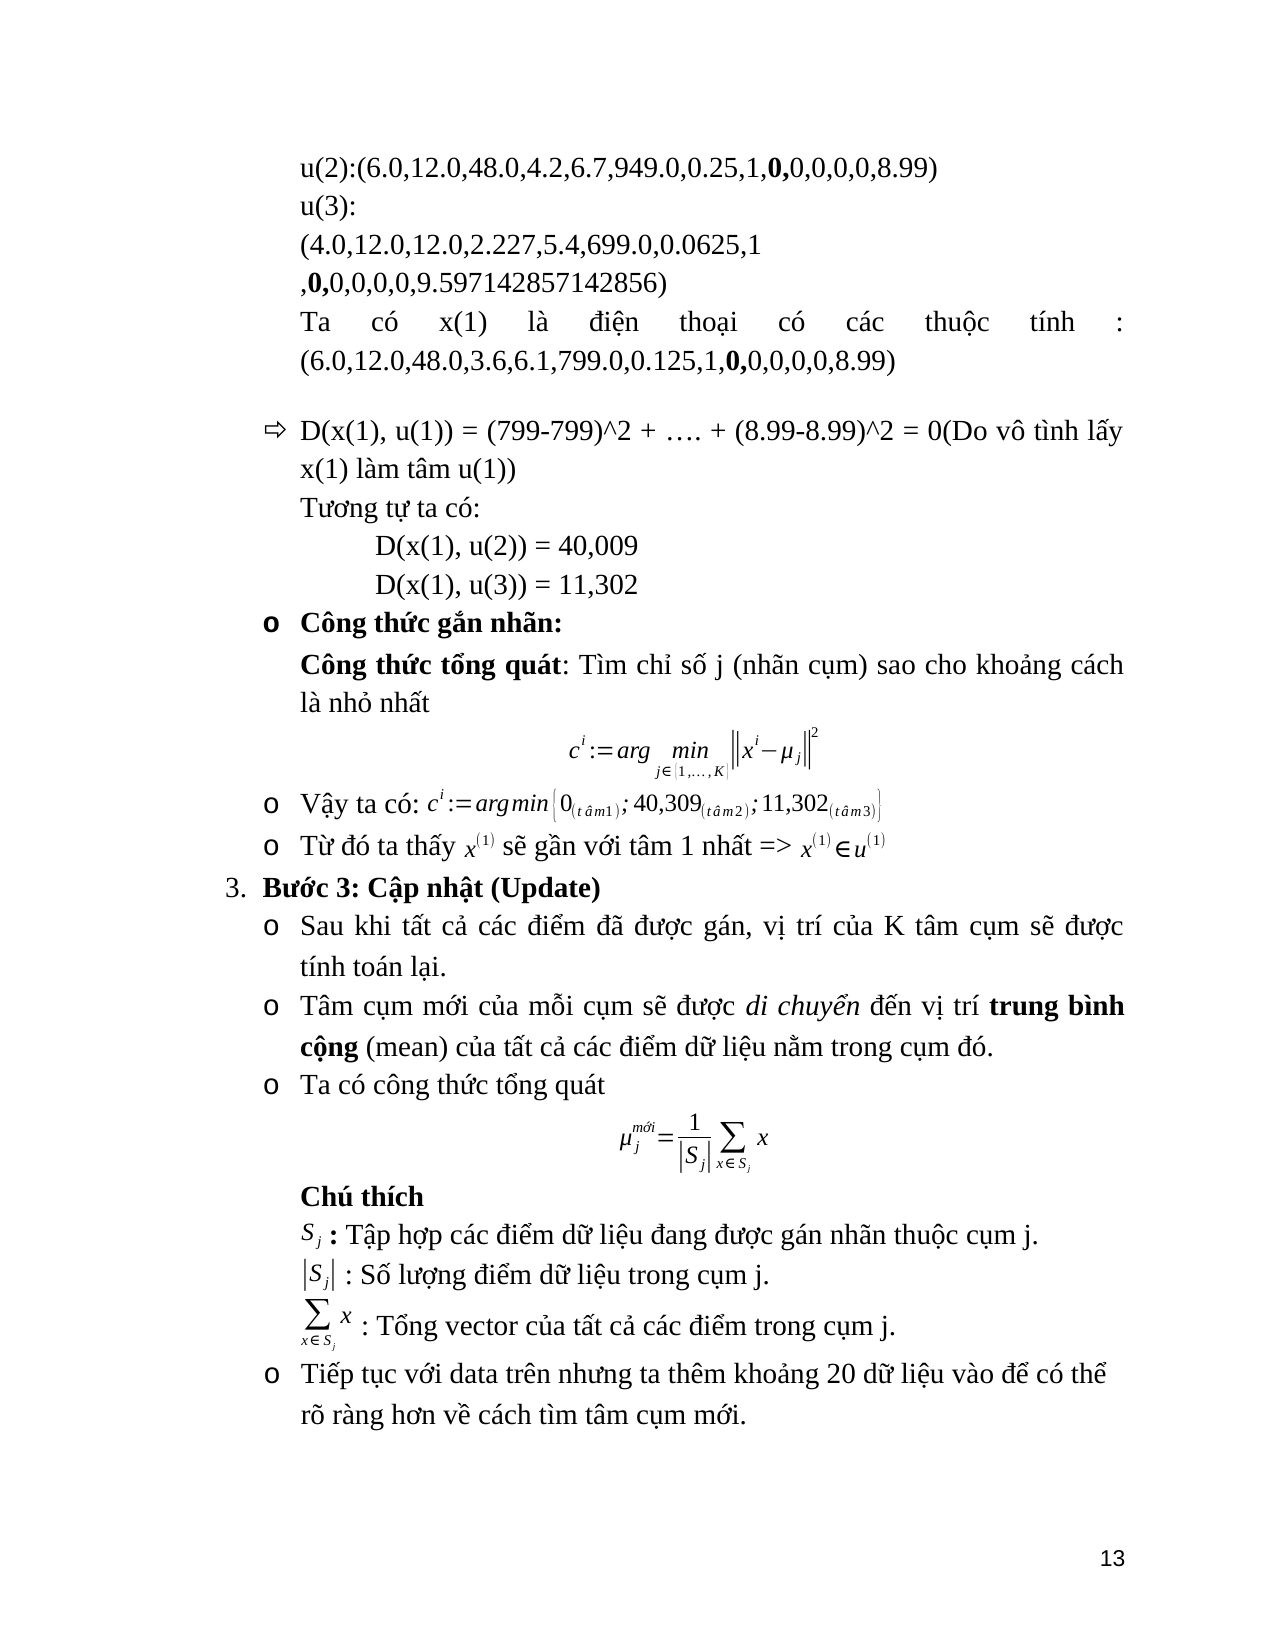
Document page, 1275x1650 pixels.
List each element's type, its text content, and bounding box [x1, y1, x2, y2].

text Tương tự ta có: [300, 490, 1125, 523]
text D(x(1), u(3)) = 11,302 [300, 567, 1125, 600]
list Tâm cụm mới của mỗi cụm sẽ được di chuyển đến vị trí trung bình cộng (mean) của tất cả các điểm dữ liệu nằm trong cụm đó. [262, 988, 1125, 1062]
list Công thức gắn nhãn: [262, 605, 1125, 641]
list D(x(1), u(1)) = (799-799)^2 + …. + (8.99-8.99)^2 = 0(Do vô tình lấy x(1) làm tâm u(1)) [262, 413, 1125, 485]
list Tiếp tục với data trên nhưng ta thêm khoảng 20 dữ liệu vào để có thể rõ ràng hơn về cách tìm tâm cụm mới. [263, 1356, 1125, 1431]
list Bước 3: Cập nhật (Update) [225, 870, 1125, 903]
text : Số lượng điểm dữ liệu trong cụm j. [225, 1257, 1125, 1293]
text D(x(1), u(2)) = 40,009 [300, 528, 1125, 562]
list Vậy ta có: [262, 785, 1125, 823]
text : Tổng vector của tất cả các điểm trong cụm j. [150, 1298, 1125, 1351]
text : Tập hợp các điểm dữ liệu đang được gán nhãn thuộc cụm j. [225, 1217, 1125, 1252]
list Ta có công thức tổng quát [262, 1067, 1125, 1103]
list u(2):(6.0,12.0,48.0,4.2,6.7,949.0,0.25,1,0,0,0,0,0,8.99) [300, 150, 1125, 183]
list u(3):(4.0,12.0,12.0,2.227,5.4,699.0,0.0625,1,0,0,0,0,0,9.597142857142856) [300, 188, 1125, 299]
list Từ đó ta thấy sẽ gần với tâm 1 nhất => [262, 828, 1125, 864]
text Chú thích [262, 1179, 1125, 1212]
list Ta có x(1) là điện thoại có các thuộc tính : (6.0,12.0,48.0,3.6,6.1,799.0,0.125,1,0,0,0,0,0,8.99) [300, 304, 1125, 376]
list Sau khi tất cả các điểm đã được gán, vị trí của K tâm cụm sẽ được tính toán lại. [262, 908, 1125, 983]
text Công thức tổng quát: Tìm chỉ số j (nhãn cụm) sao cho khoảng cách là nhỏ nhất [300, 647, 1125, 719]
